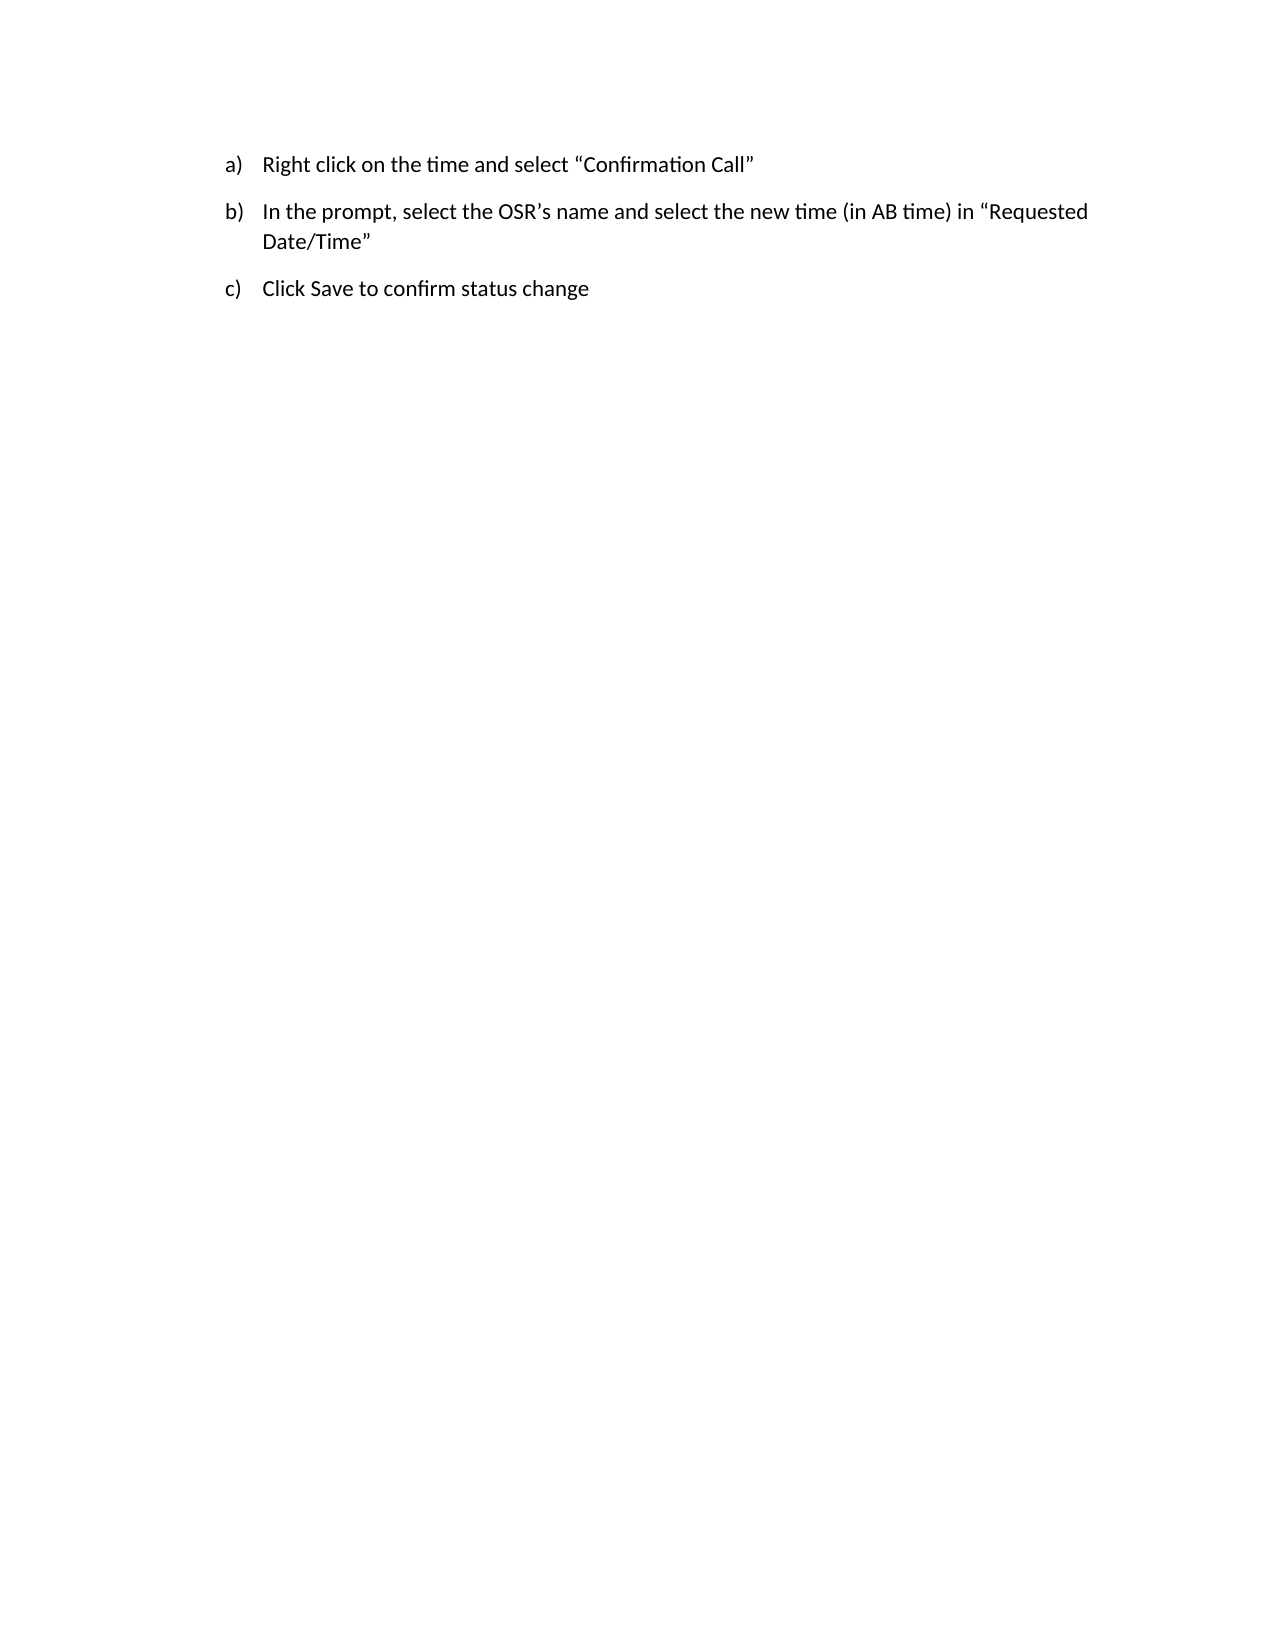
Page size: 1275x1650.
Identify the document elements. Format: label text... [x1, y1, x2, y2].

list Right click on the time and select “Confirmation Call” [225, 150, 1125, 178]
list In the prompt, select the OSR’s name and select the new time (in AB time) in “Requested Date/Time” [225, 197, 1125, 255]
list Click Save to confirm status change [225, 274, 1125, 302]
